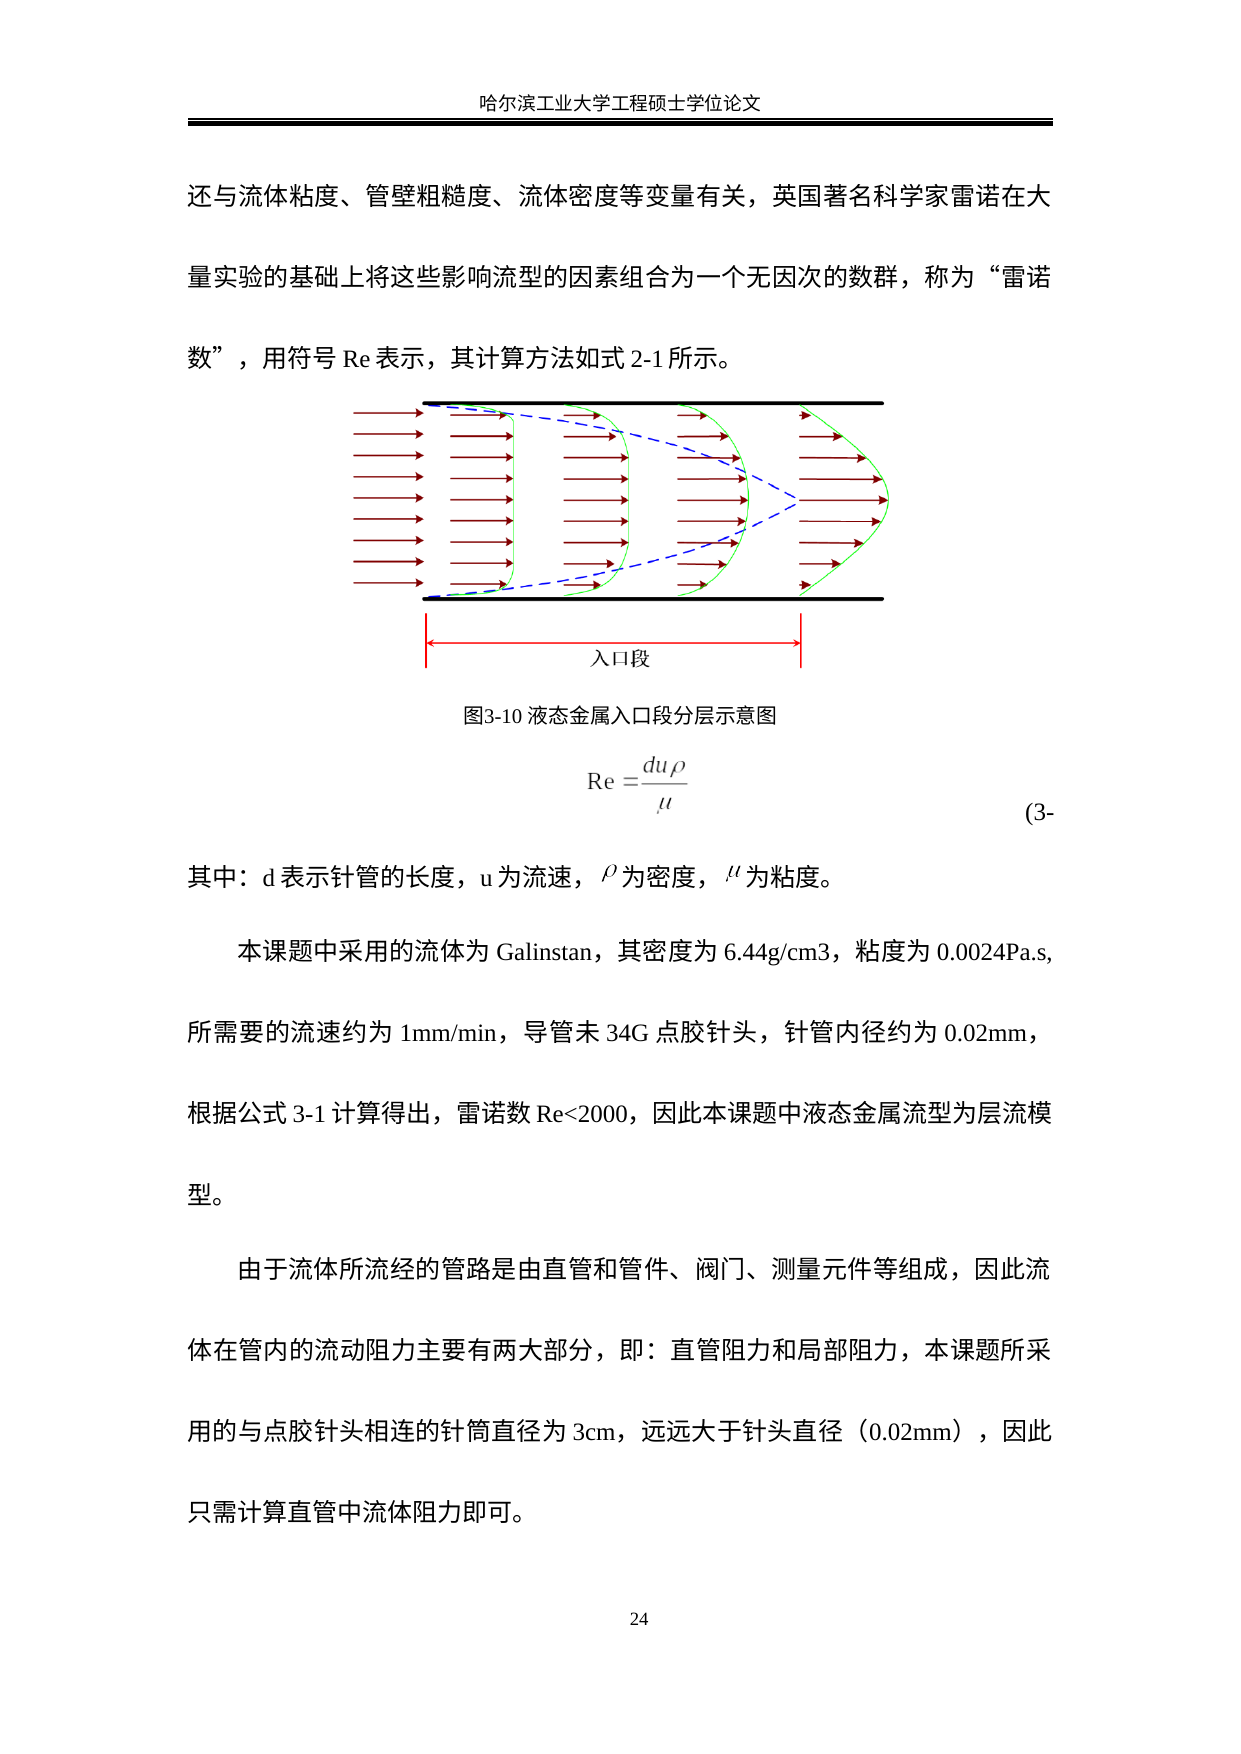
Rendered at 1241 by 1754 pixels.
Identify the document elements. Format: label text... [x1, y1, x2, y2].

picture [347, 398, 893, 676]
text (3-1) [187, 738, 1053, 836]
text 本课题中采用的流体为Galinstan，其密度为6.44g/cm3，粘度为0.0024Pa.s,所需要的流速约为1mm/min，导管未34G点胶针头，针管内径约为0.02mm，根据公式3-1计算得出，雷诺数Re<2000，因此本课题中液态金属流型为层流模型。 [187, 917, 1053, 1226]
text 由于流体所流经的管路是由直管和管件、阀门、测量元件等组成，因此流体在管内的流动阻力主要有两大部分，即：直管阻力和局部阻力，本课题所采用的与点胶针头相连的针筒直径为3cm，远远大于针头直径（0.02mm），因此只需计算直管中流体阻力即可。 [187, 1235, 1053, 1543]
text 其中：d表示针管的长度，u为流速，为密度，为粘度。 [187, 843, 1053, 908]
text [187, 162, 1053, 389]
